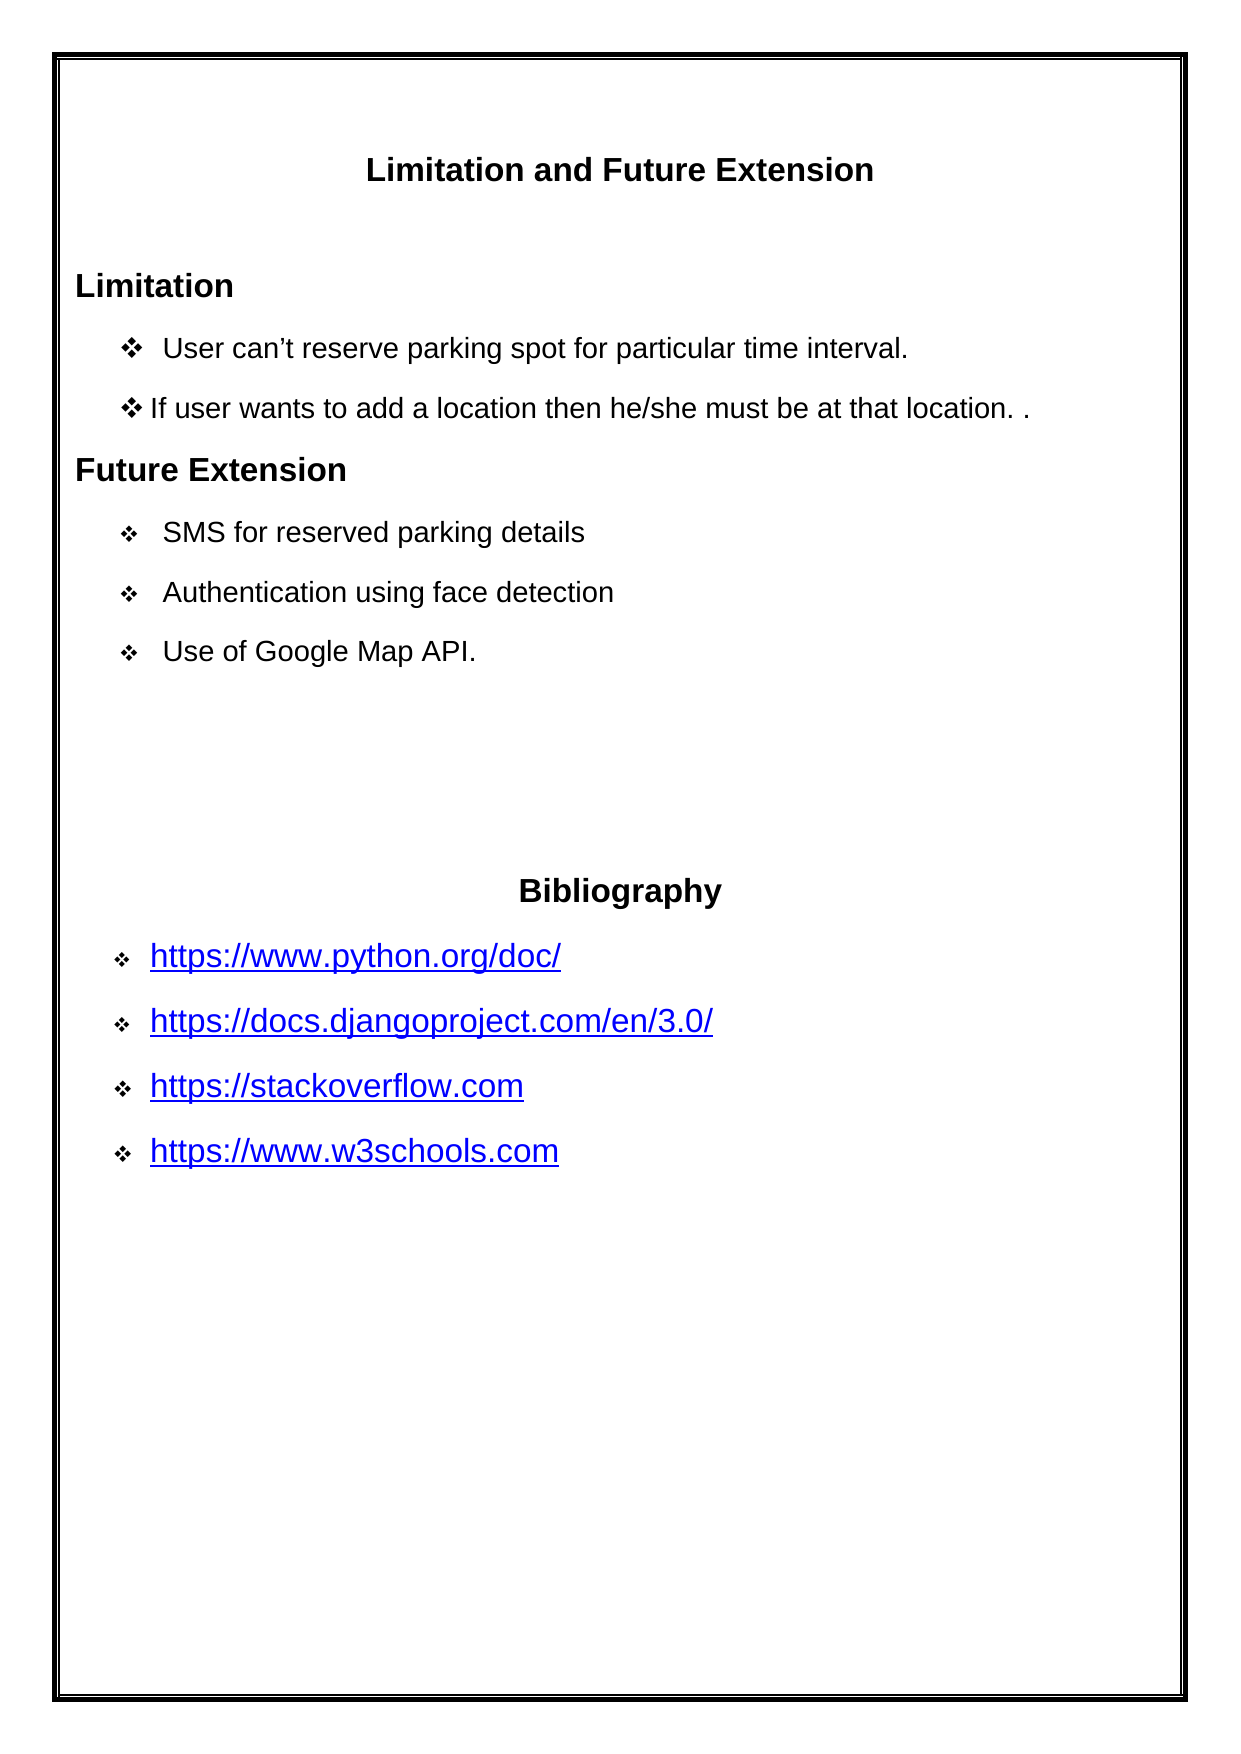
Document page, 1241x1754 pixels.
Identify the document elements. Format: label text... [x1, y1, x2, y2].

list Use of Google Map API. [119, 634, 1165, 667]
list SMS for reserved parking details [119, 515, 1165, 549]
list User can’t reserve parking spot for particular time interval. [119, 331, 1165, 365]
list https://docs.djangoproject.com/en/3.0/ [112, 1001, 1165, 1040]
text Limitation [75, 266, 1165, 304]
text Limitation and Future Extension [75, 150, 1165, 188]
text Bibliography [75, 871, 1165, 910]
list Authentication using face detection [119, 574, 1165, 608]
list https://www.python.org/doc/ [112, 936, 1165, 975]
list https://stackoverflow.com [112, 1066, 1165, 1105]
text Future Extension [75, 450, 1165, 489]
list https://www.w3schools.com [112, 1131, 1165, 1170]
list If user wants to add a location then he/she must be at that location. . [75, 391, 1165, 424]
